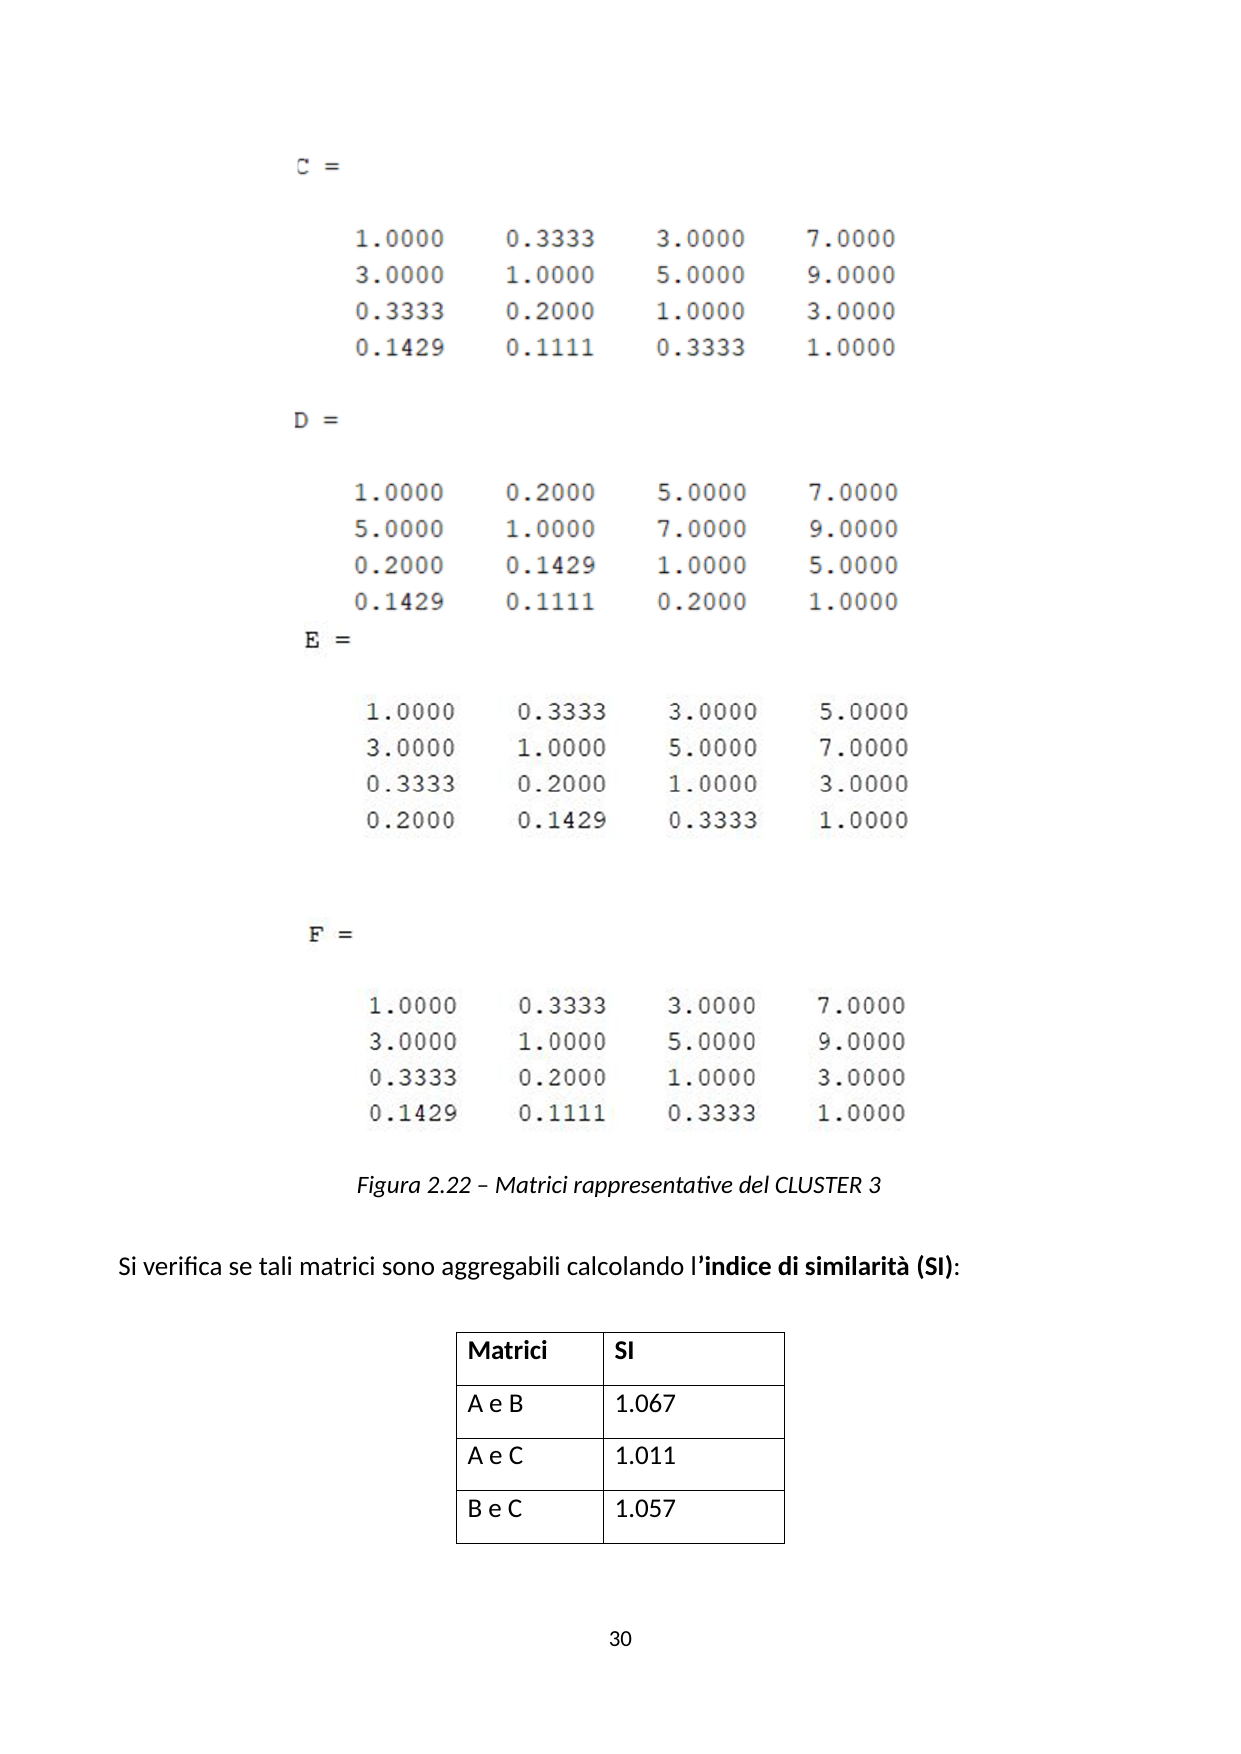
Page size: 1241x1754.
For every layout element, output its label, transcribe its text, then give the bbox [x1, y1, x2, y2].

picture [294, 396, 946, 613]
table_cell 1.011 [604, 1439, 784, 1490]
table_cell B e C [457, 1491, 603, 1543]
picture [303, 621, 937, 877]
picture [307, 885, 934, 1161]
table_cell 1.057 [604, 1491, 784, 1543]
table_cell A e B [457, 1386, 603, 1437]
table_header Matrici [457, 1333, 603, 1385]
picture [297, 147, 943, 389]
table_cell A e C [457, 1439, 603, 1490]
table_header SI [604, 1333, 784, 1385]
text Figura 2.22 – Matrici rappresentative del CLUSTER 3 [118, 1169, 1122, 1199]
table_cell 1.067 [604, 1386, 784, 1437]
text Si verifica se tali matrici sono aggregabili calcolando l’indice di similarità (SI): [118, 1249, 1122, 1282]
